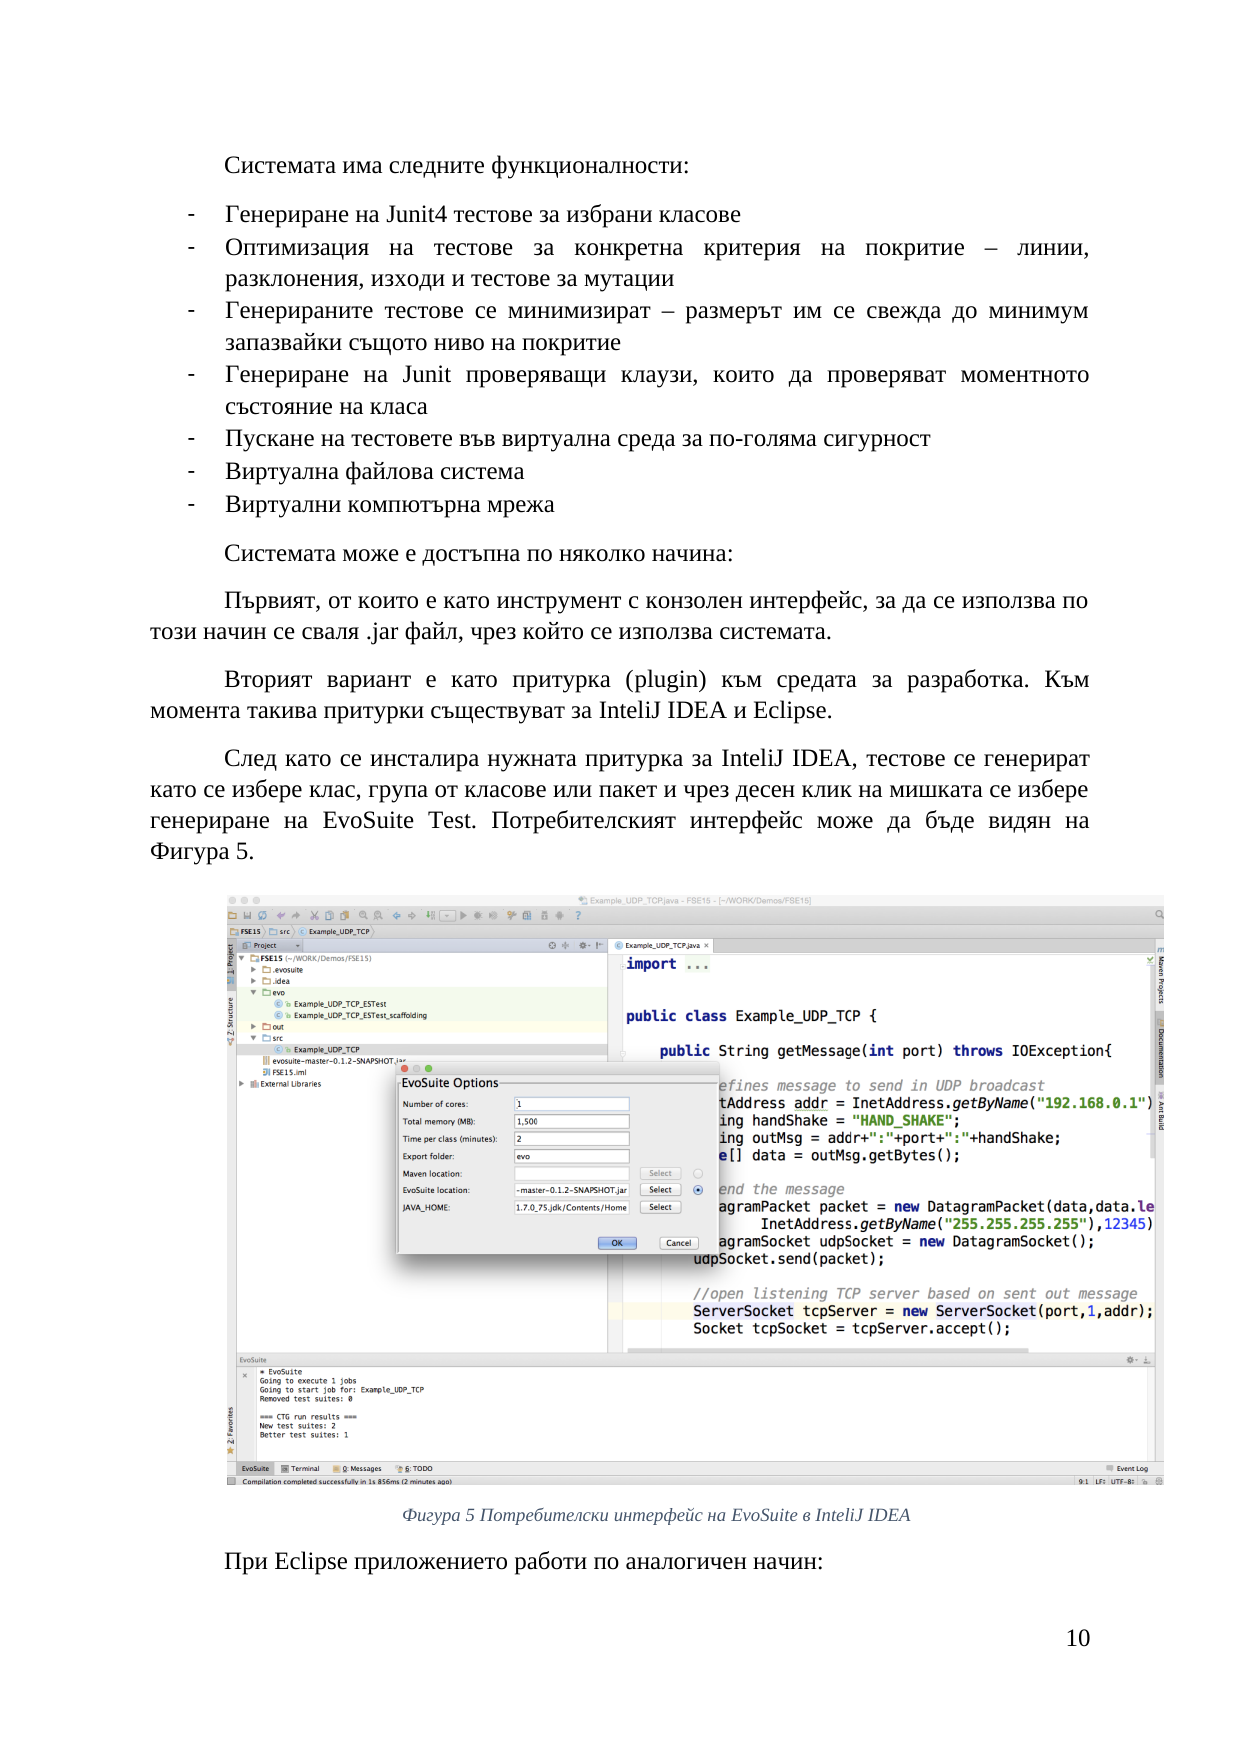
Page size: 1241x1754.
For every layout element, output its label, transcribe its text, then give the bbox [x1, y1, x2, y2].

list Виртуална файлова система [187, 455, 1090, 486]
text След като се инсталира нужната притурка за InteliJ IDEA, тестове се генерират като се избере клас, група от класове или пакет и чрез десен клик на мишката се избере генериране на EvoSuite Test. Потребителският интерфейс може да бъде видян на Фигура 5. [150, 743, 1090, 865]
text Системата може е достъпна по няколко начина: [150, 538, 1090, 566]
list Генериране на Junit проверяващи клаузи, които да проверяват моментното състояние на класа [187, 358, 1090, 420]
text Първият, от които е като инструмент с конзолен интерфейс, за да се използва по този начин се сваля .jar файл, чрез който се използва системата. [150, 585, 1090, 645]
list Виртуални компютърна мрежа [187, 488, 1090, 518]
text Вторият вариант е като притурка (plugin) към средата за разработка. Към момента такива притурки съществуват за InteliJ IDEA и Eclipse. [150, 664, 1090, 724]
text Системата има следните функционалности: [150, 150, 1090, 179]
text При Eclipse приложението работи по аналогичен начин: [150, 1546, 1090, 1575]
list Генерираните тестове се минимизират – размерът им се свежда до минимум запазвайки същото ниво на покритие [187, 294, 1090, 356]
list Оптимизация на тестове за конкретна критерия на покритие – линии, разклонения, изходи и тестове за мутации [187, 231, 1090, 292]
list Пускане на тестовете във виртуална среда за по-голяма сигурност [187, 422, 1090, 453]
list Генериране на Junit4 тестове за избрани класове [187, 198, 1090, 228]
picture [223, 883, 1164, 1485]
